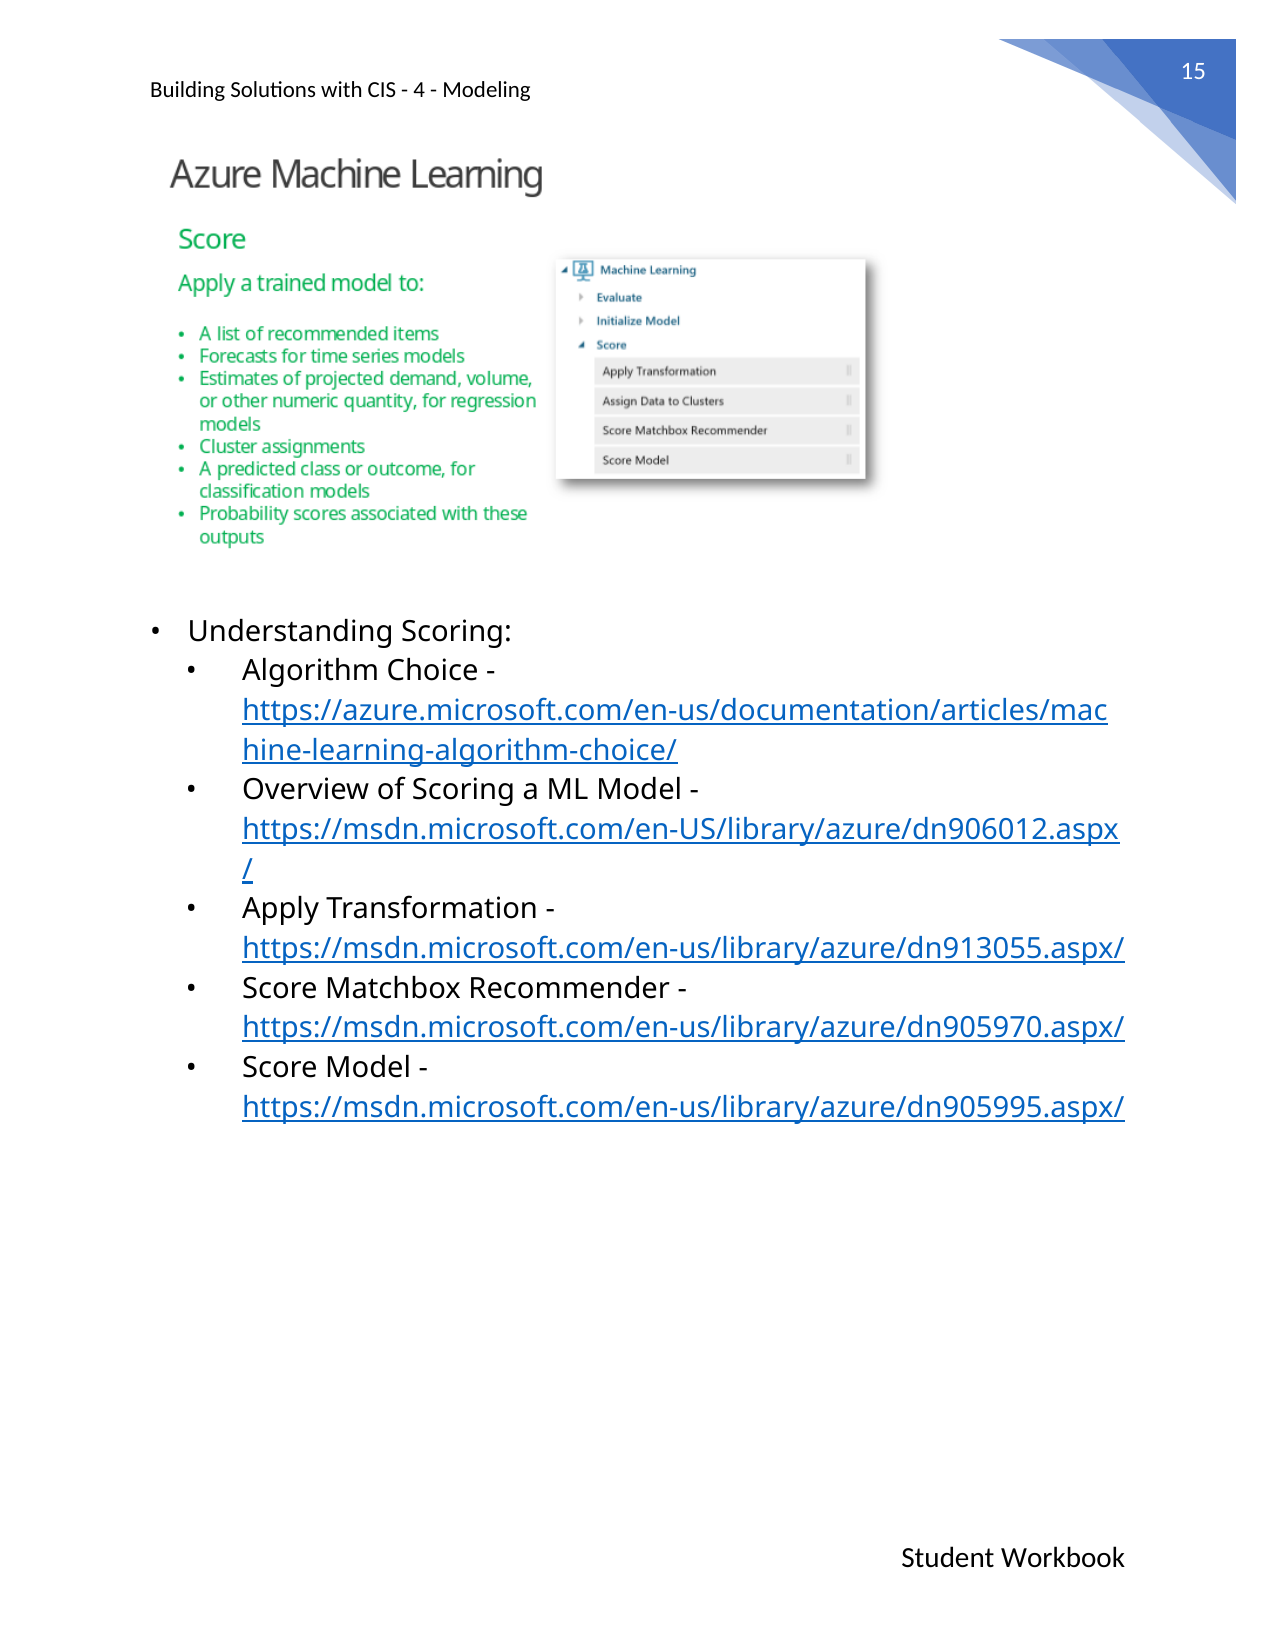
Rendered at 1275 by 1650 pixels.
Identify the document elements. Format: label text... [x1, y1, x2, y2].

list Score Model - https://msdn.microsoft.com/en-us/library/azure/dn905995.aspx/ [186, 1046, 1125, 1126]
list Apply Transformation - https://msdn.microsoft.com/en-us/library/azure/dn913055.aspx/ [186, 888, 1125, 967]
list Overview of Scoring a ML Model - https://msdn.microsoft.com/en-US/library/azure/dn906012.aspx/ [186, 768, 1125, 888]
list Score Matchbox Recommender - https://msdn.microsoft.com/en-us/library/azure/dn905970.aspx/ [186, 967, 1125, 1046]
picture [997, 39, 1236, 205]
list Understanding Scoring: [150, 610, 1125, 649]
list Algorithm Choice - https://azure.microsoft.com/en-us/documentation/articles/machine-learning-algorithm-choice/ [186, 649, 1125, 768]
